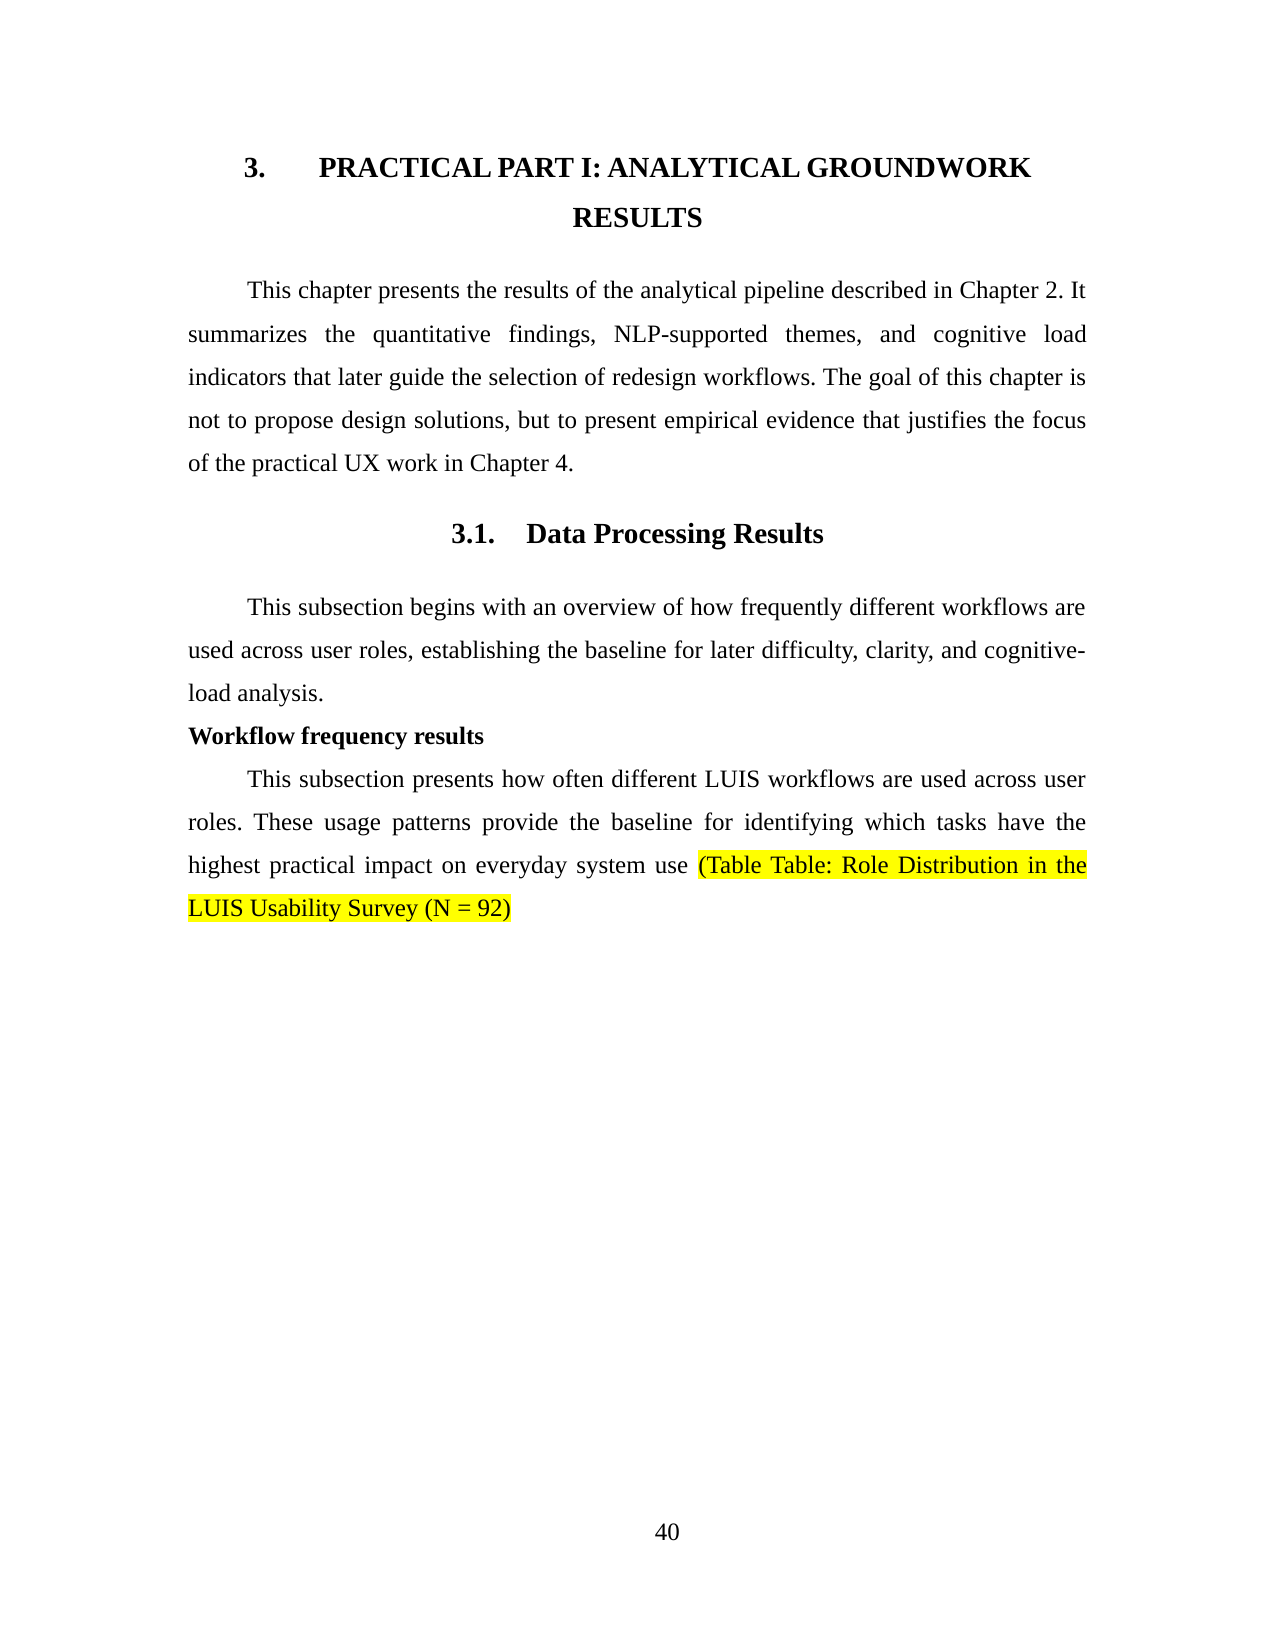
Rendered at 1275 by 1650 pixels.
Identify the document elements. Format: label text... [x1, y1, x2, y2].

text This subsection begins with an overview of how frequently different workflows are used across user roles, establishing the baseline for later difficulty, clarity, and cognitive-load analysis. [188, 592, 1087, 707]
subtitle Data Processing Results [188, 516, 1087, 550]
text This chapter presents the results of the analytical pipeline described in Chapter 2. It summarizes the quantitative findings, NLP-supported themes, and cognitive load indicators that later guide the selection of redesign workflows. The goal of this chapter is not to propose design solutions, but to present empirical evidence that justifies the focus of the practical UX work in Chapter 4. [188, 276, 1087, 477]
subtitle PRACTICAL PART i: analytical groundwork results [188, 150, 1087, 234]
text This subsection presents how often different LUIS workflows are used across user roles. These usage patterns provide the baseline for identifying which tasks have the highest practical impact on everyday system use (Table Table: Role Distribution in the LUIS Usability Survey (N = 92) [188, 764, 1087, 922]
text Workflow frequency results [188, 721, 1087, 750]
